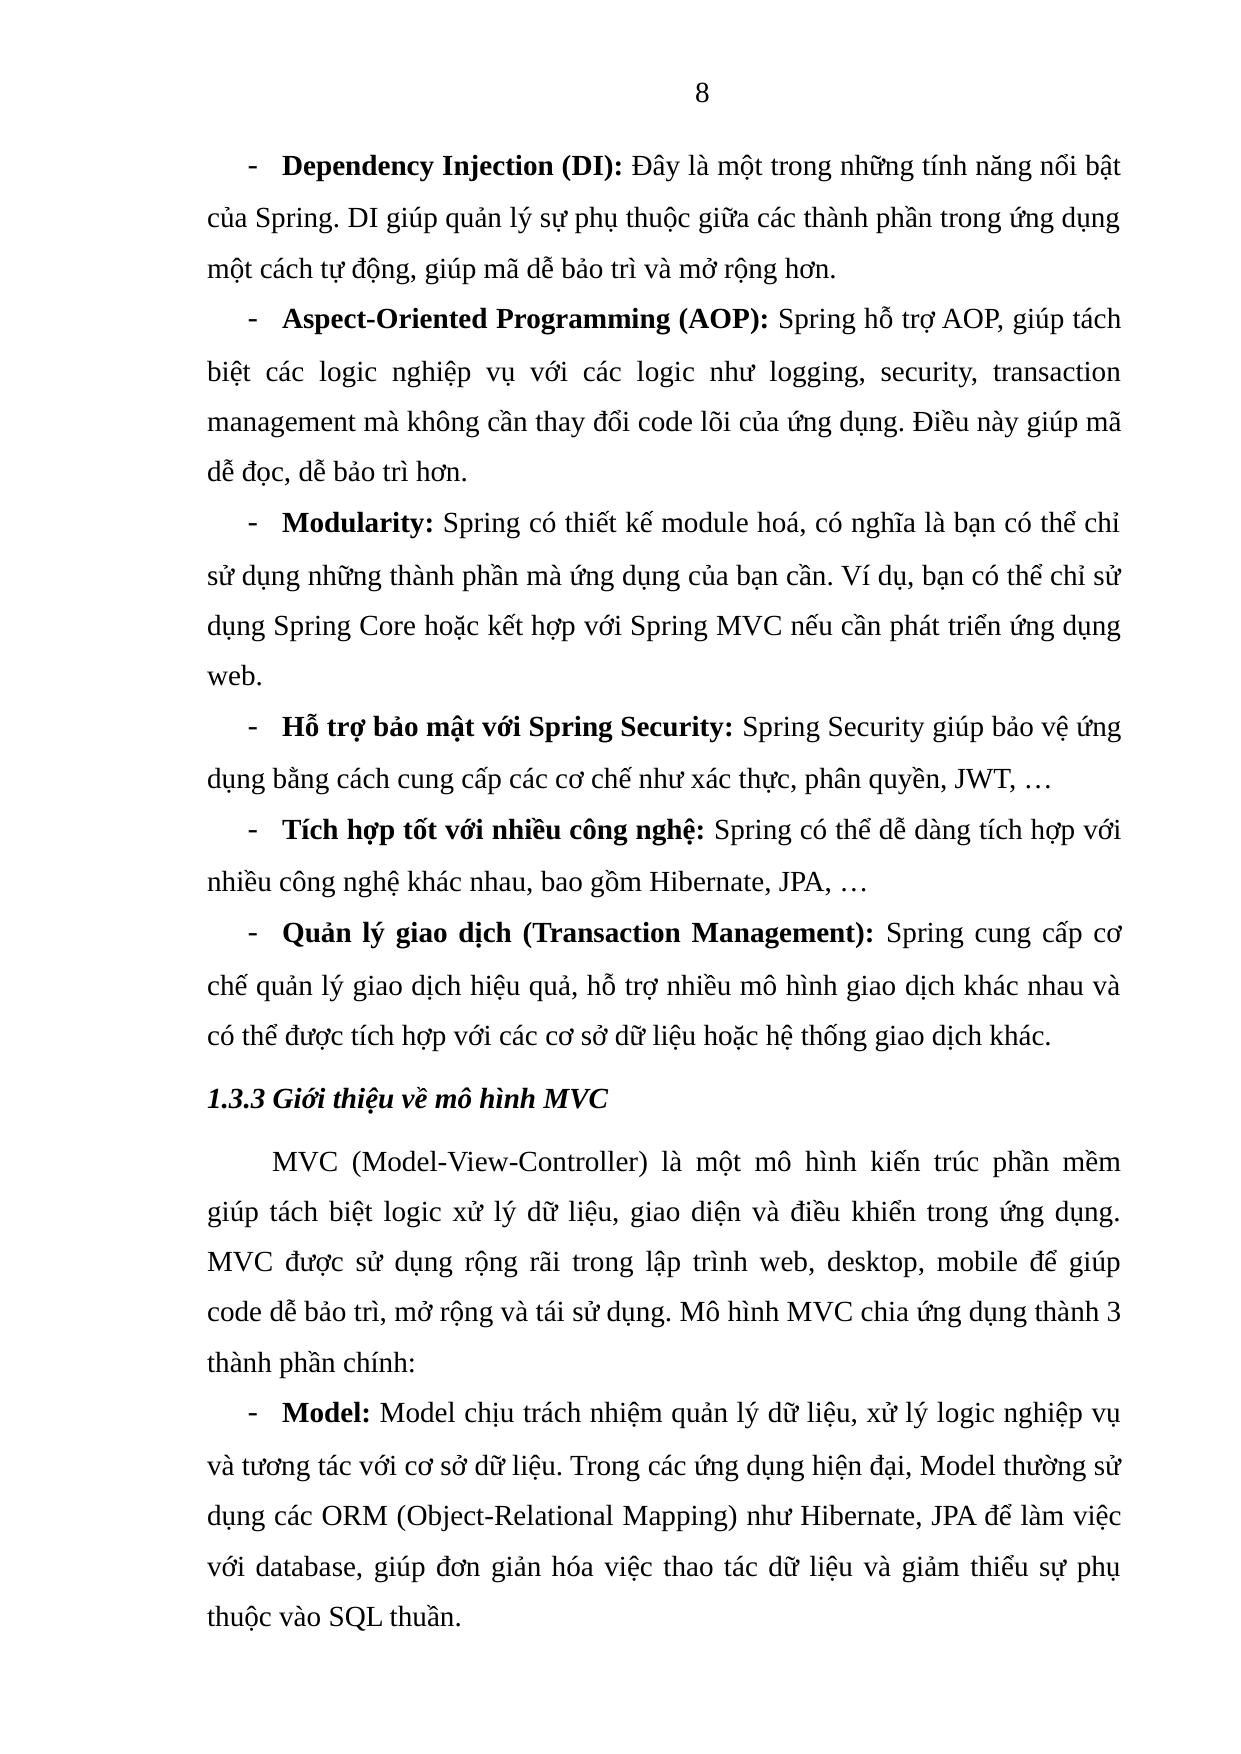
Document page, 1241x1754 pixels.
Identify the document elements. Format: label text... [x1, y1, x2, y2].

subtitle Giới thiệu về mô hình MVC [207, 1081, 1122, 1114]
text MVC (Model-View-Controller) là một mô hình kiến trúc phần mềm giúp tách biệt logic xử lý dữ liệu, giao diện và điều khiển trong ứng dụng. MVC được sử dụng rộng rãi trong lập trình web, desktop, mobile để giúp code dễ bảo trì, mở rộng và tái sử dụng. Mô hình MVC chia ứng dụng thành 3 thành phần chính: [207, 1144, 1122, 1378]
list Hỗ trợ bảo mật với Spring Security: Spring Security giúp bảo vệ ứng dụng bằng cách cung cấp các cơ chế như xác thực, phân quyền, JWT, … [207, 709, 1122, 795]
list Model: Model chịu trách nhiệm quản lý dữ liệu, xử lý logic nghiệp vụ và tương tác với cơ sở dữ liệu. Trong các ứng dụng hiện đại, Model thường sử dụng các ORM (Object-Relational Mapping) như Hibernate, JPA để làm việc với database, giúp đơn giản hóa việc thao tác dữ liệu và giảm thiểu sự phụ thuộc vào SQL thuần. [207, 1395, 1122, 1632]
list Dependency Injection (DI): Đây là một trong những tính năng nổi bật của Spring. DI giúp quản lý sự phụ thuộc giữa các thành phần trong ứng dụng một cách tự động, giúp mã dễ bảo trì và mở rộng hơn. [207, 148, 1122, 284]
list Aspect-Oriented Programming (AOP): Spring hỗ trợ AOP, giúp tách biệt các logic nghiệp vụ với các logic như logging, security, transaction management mà không cần thay đổi code lõi của ứng dụng. Điều này giúp mã dễ đọc, dễ bảo trì hơn. [207, 301, 1122, 488]
list Modularity: Spring có thiết kế module hoá, có nghĩa là bạn có thể chỉ sử dụng những thành phần mà ứng dụng của bạn cần. Ví dụ, bạn có thể chỉ sử dụng Spring Core hoặc kết hợp với Spring MVC nếu cần phát triển ứng dụng web. [207, 505, 1122, 692]
list Tích hợp tốt với nhiều công nghệ: Spring có thể dễ dàng tích hợp với nhiều công nghệ khác nhau, bao gồm Hibernate, JPA, … [207, 812, 1122, 898]
list Quản lý giao dịch (Transaction Management): Spring cung cấp cơ chế quản lý giao dịch hiệu quả, hỗ trợ nhiều mô hình giao dịch khác nhau và có thể được tích hợp với các cơ sở dữ liệu hoặc hệ thống giao dịch khác. [207, 915, 1122, 1052]
